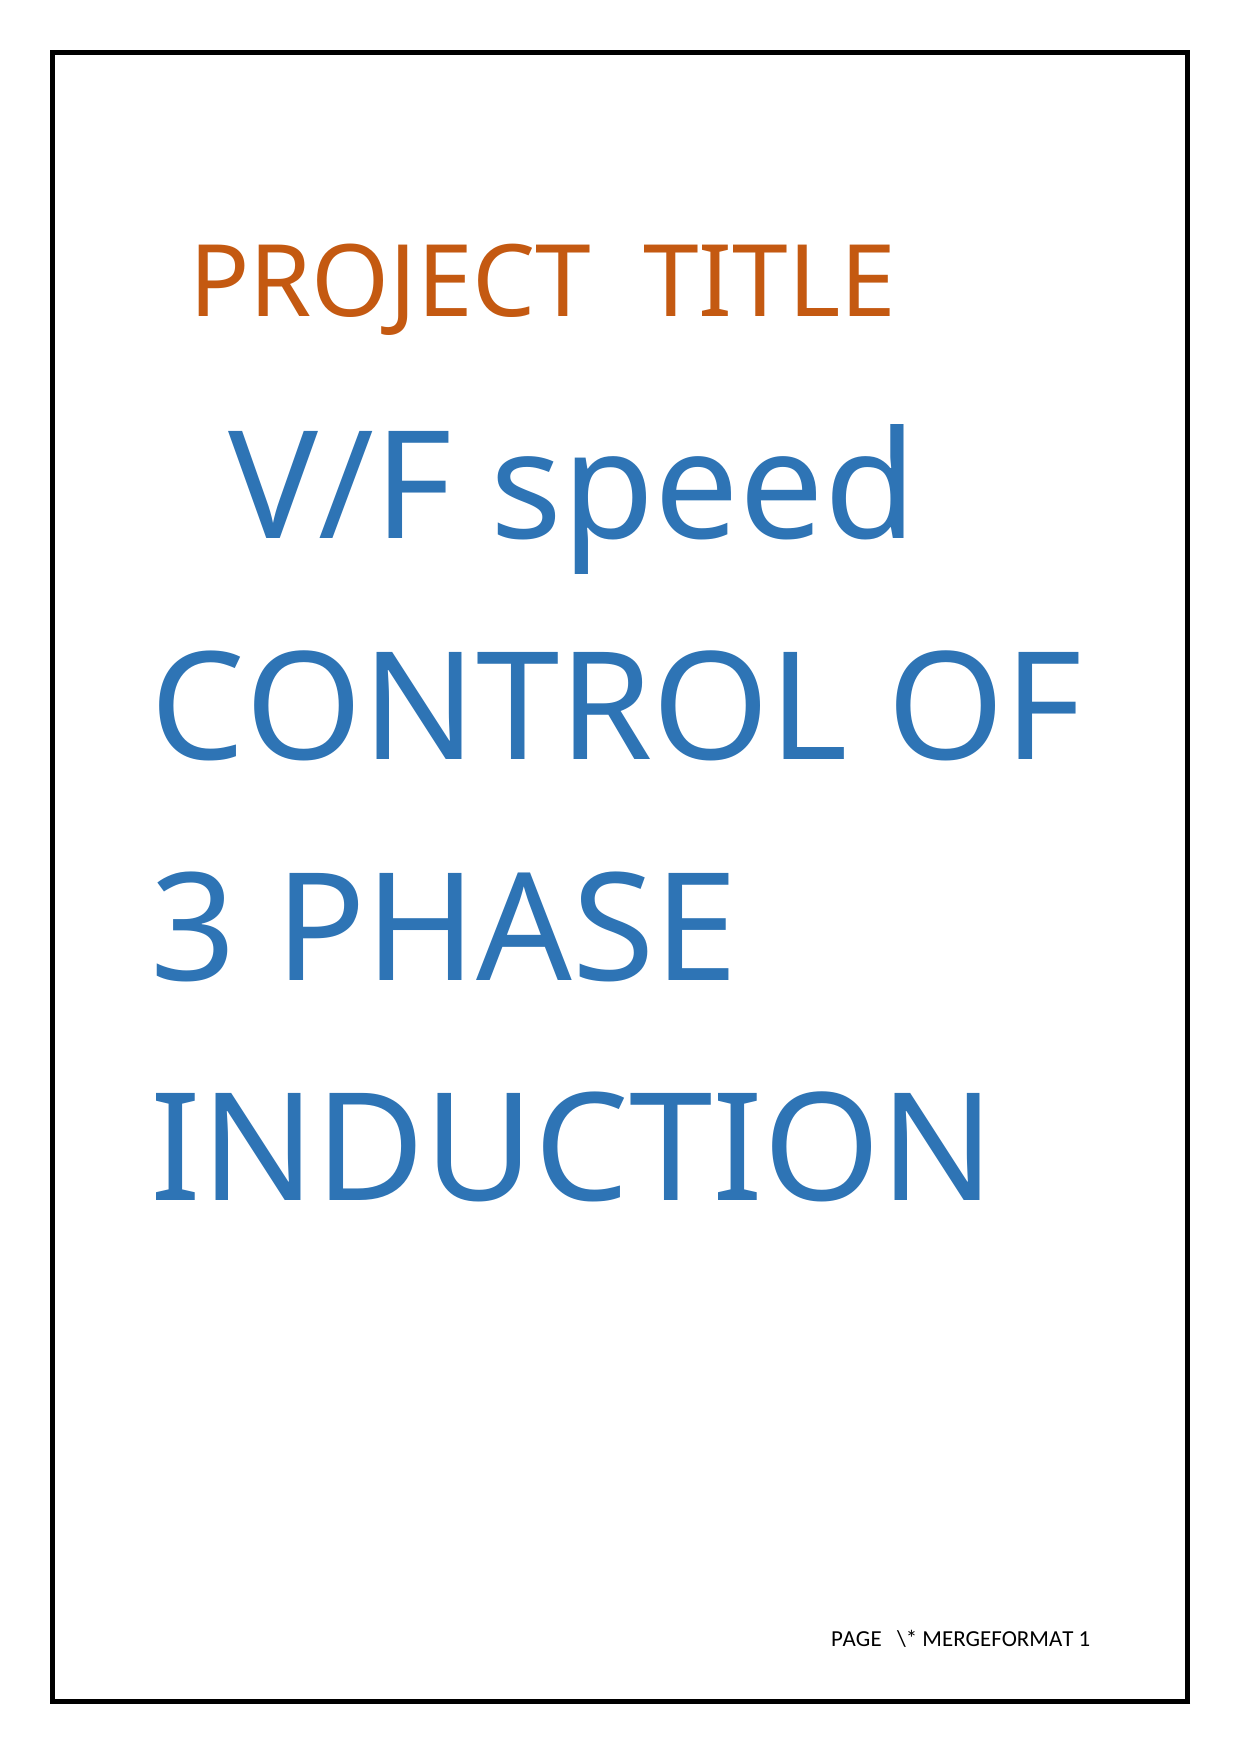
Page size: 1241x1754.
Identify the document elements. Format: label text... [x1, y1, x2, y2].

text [150, 379, 1090, 1244]
text PROJECT TITLE [150, 209, 1090, 346]
